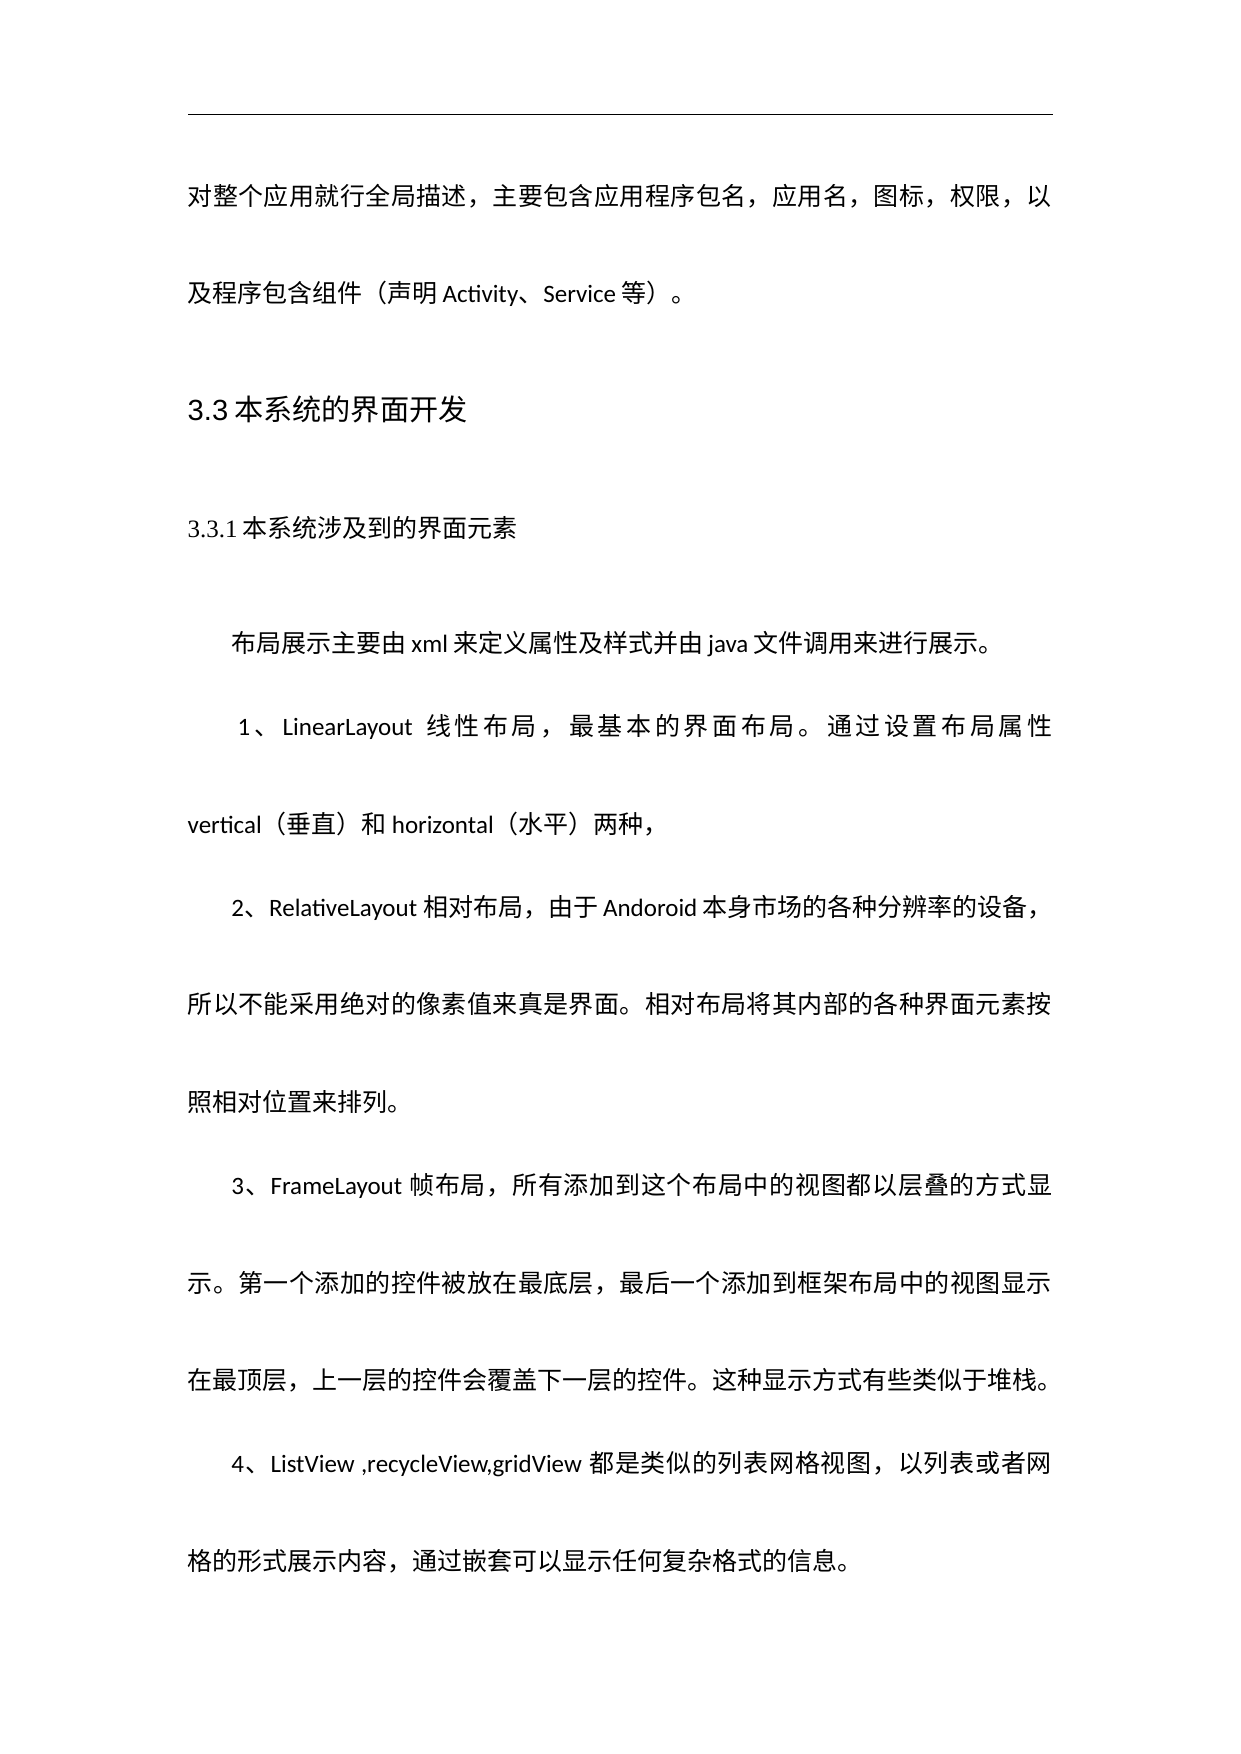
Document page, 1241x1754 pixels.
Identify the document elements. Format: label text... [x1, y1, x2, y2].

text 4、ListView ,recycleView,gridView 都是类似的列表网格视图，以列表或者网格的形式展示内容，通过嵌套可以显示任何复杂格式的信息。 [187, 1429, 1053, 1592]
subtitle 3.3本系统的界面开发 [187, 375, 1053, 440]
subtitle 3.3.1本系统涉及到的界面元素 [187, 494, 1053, 559]
text 1、LinearLayout 线性布局，最基本的界面布局。通过设置布局属性vertical（垂直）和horizontal（水平）两种， [187, 692, 1053, 855]
text 2、RelativeLayout 相对布局，由于Andoroid本身市场的各种分辨率的设备，所以不能采用绝对的像素值来真是界面。相对布局将其内部的各种界面元素按照相对位置来排列。 [187, 873, 1053, 1133]
text 布局展示主要由xml来定义属性及样式并由java文件调用来进行展示。 [187, 609, 1053, 674]
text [187, 162, 1053, 324]
text 3、FrameLayout 帧布局，所有添加到这个布局中的视图都以层叠的方式显示。第一个添加的控件被放在最底层，最后一个添加到框架布局中的视图显示在最顶层，上一层的控件会覆盖下一层的控件。这种显示方式有些类似于堆栈。 [187, 1151, 1053, 1411]
